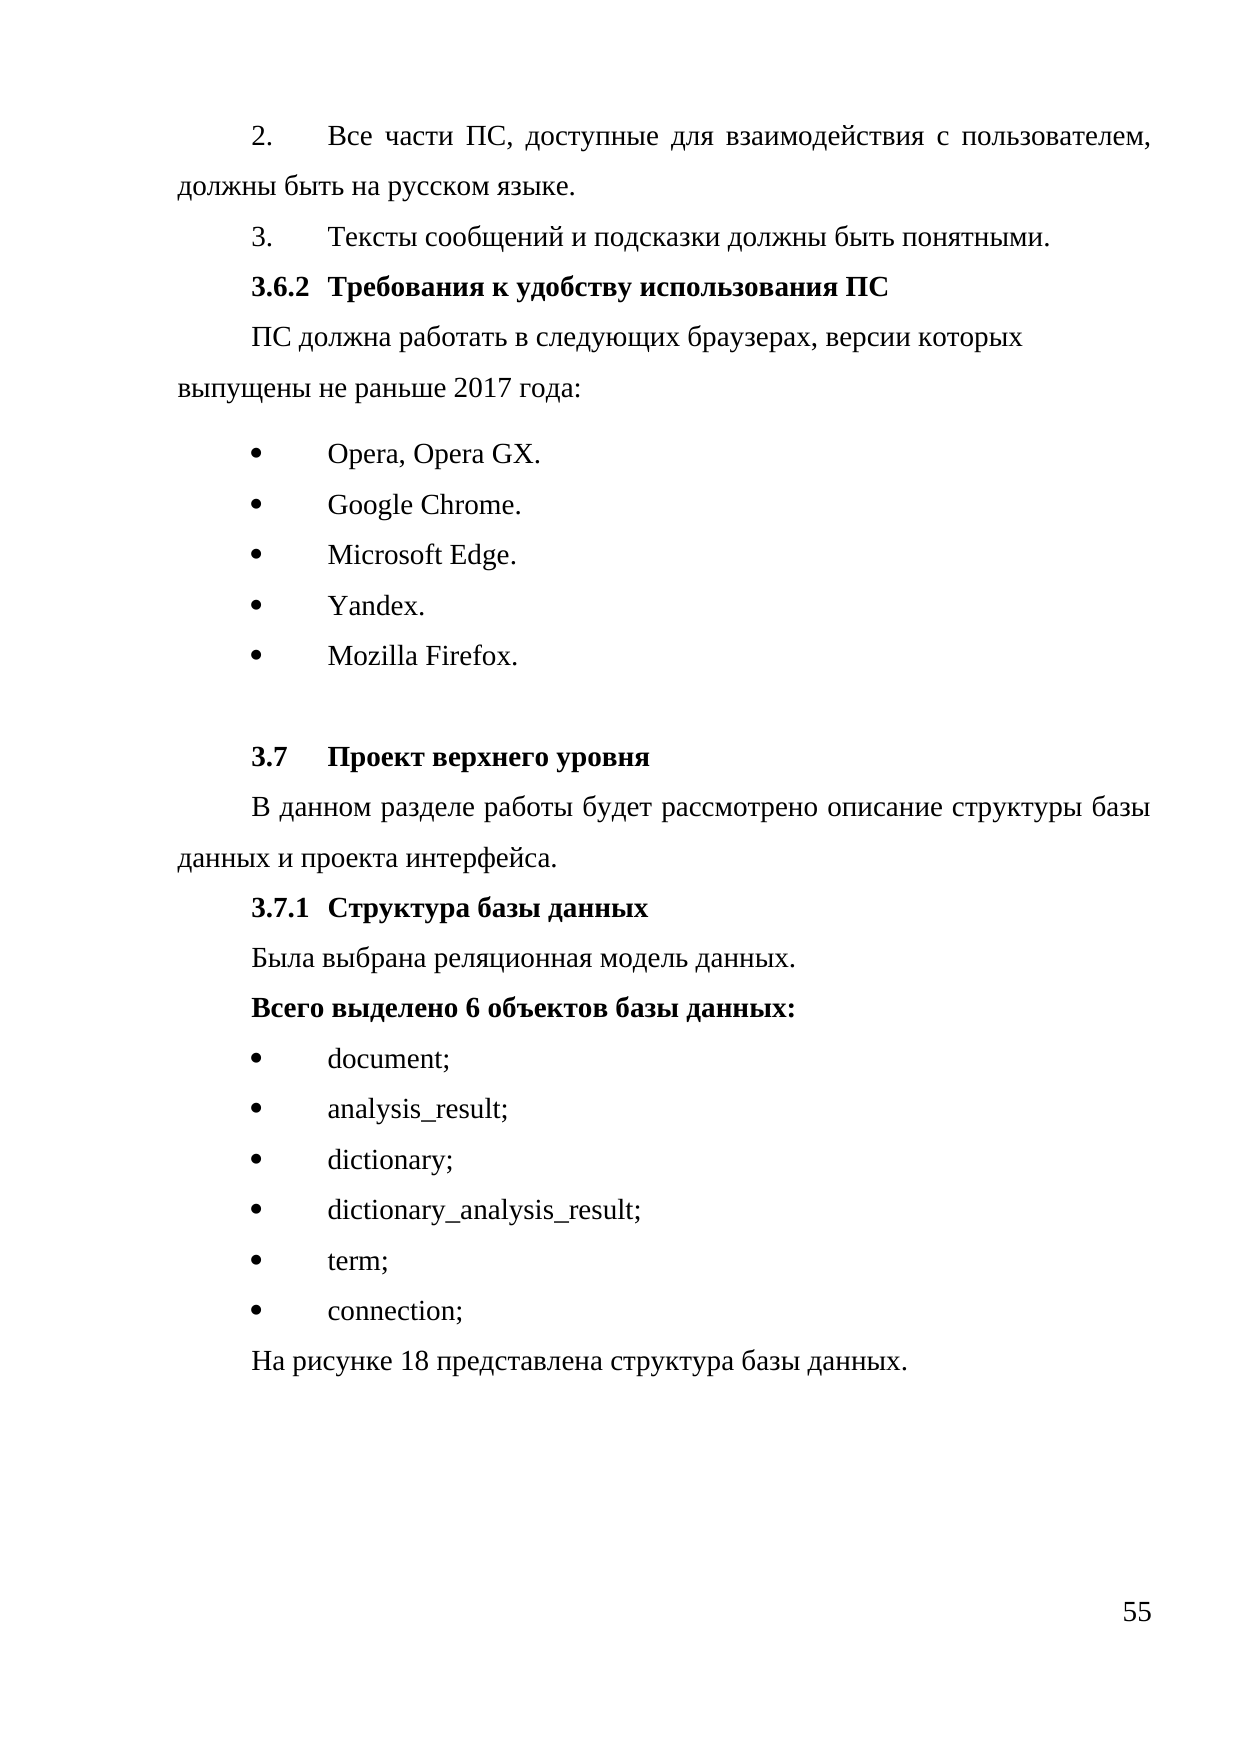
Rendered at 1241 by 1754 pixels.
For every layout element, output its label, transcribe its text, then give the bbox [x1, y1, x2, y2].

list term; [177, 1243, 1152, 1276]
text Была выбрана реляционная модель данных. [177, 940, 1152, 974]
list Google Chrome. [177, 487, 1152, 521]
list connection; [177, 1293, 1152, 1327]
list dictionary; [177, 1142, 1152, 1175]
list Opera, Opera GX. [177, 437, 1152, 470]
list Yandex. [177, 588, 1152, 622]
list Все части ПС, доступные для взаимодействия с пользователем, должны быть на русском языке. [177, 118, 1152, 202]
text ПС должна работать в следующих браузерах, версии которых выпущены не раньше 2017 года: [177, 319, 1152, 403]
list Microsoft Edge. [177, 537, 1152, 571]
text На рисунке 18 представлена структура базы данных. [177, 1343, 1152, 1377]
text В данном разделе работы будет рассмотрено описание структуры базы данных и проекта интерфейса. [177, 789, 1152, 873]
subtitle Проект верхнего уровня [177, 739, 1152, 773]
list dictionary_analysis_result; [177, 1192, 1152, 1226]
subtitle Требования к удобству использования ПС [177, 269, 1152, 303]
list Тексты сообщений и подсказки должны быть понятными. [177, 219, 1152, 252]
list analysis_result; [177, 1091, 1152, 1125]
list Mozilla Firefox. [177, 638, 1152, 672]
list document; [177, 1041, 1152, 1074]
text Всего выделено 6 объектов базы данных: [177, 991, 1152, 1024]
subtitle Структура базы данных [177, 890, 1152, 923]
